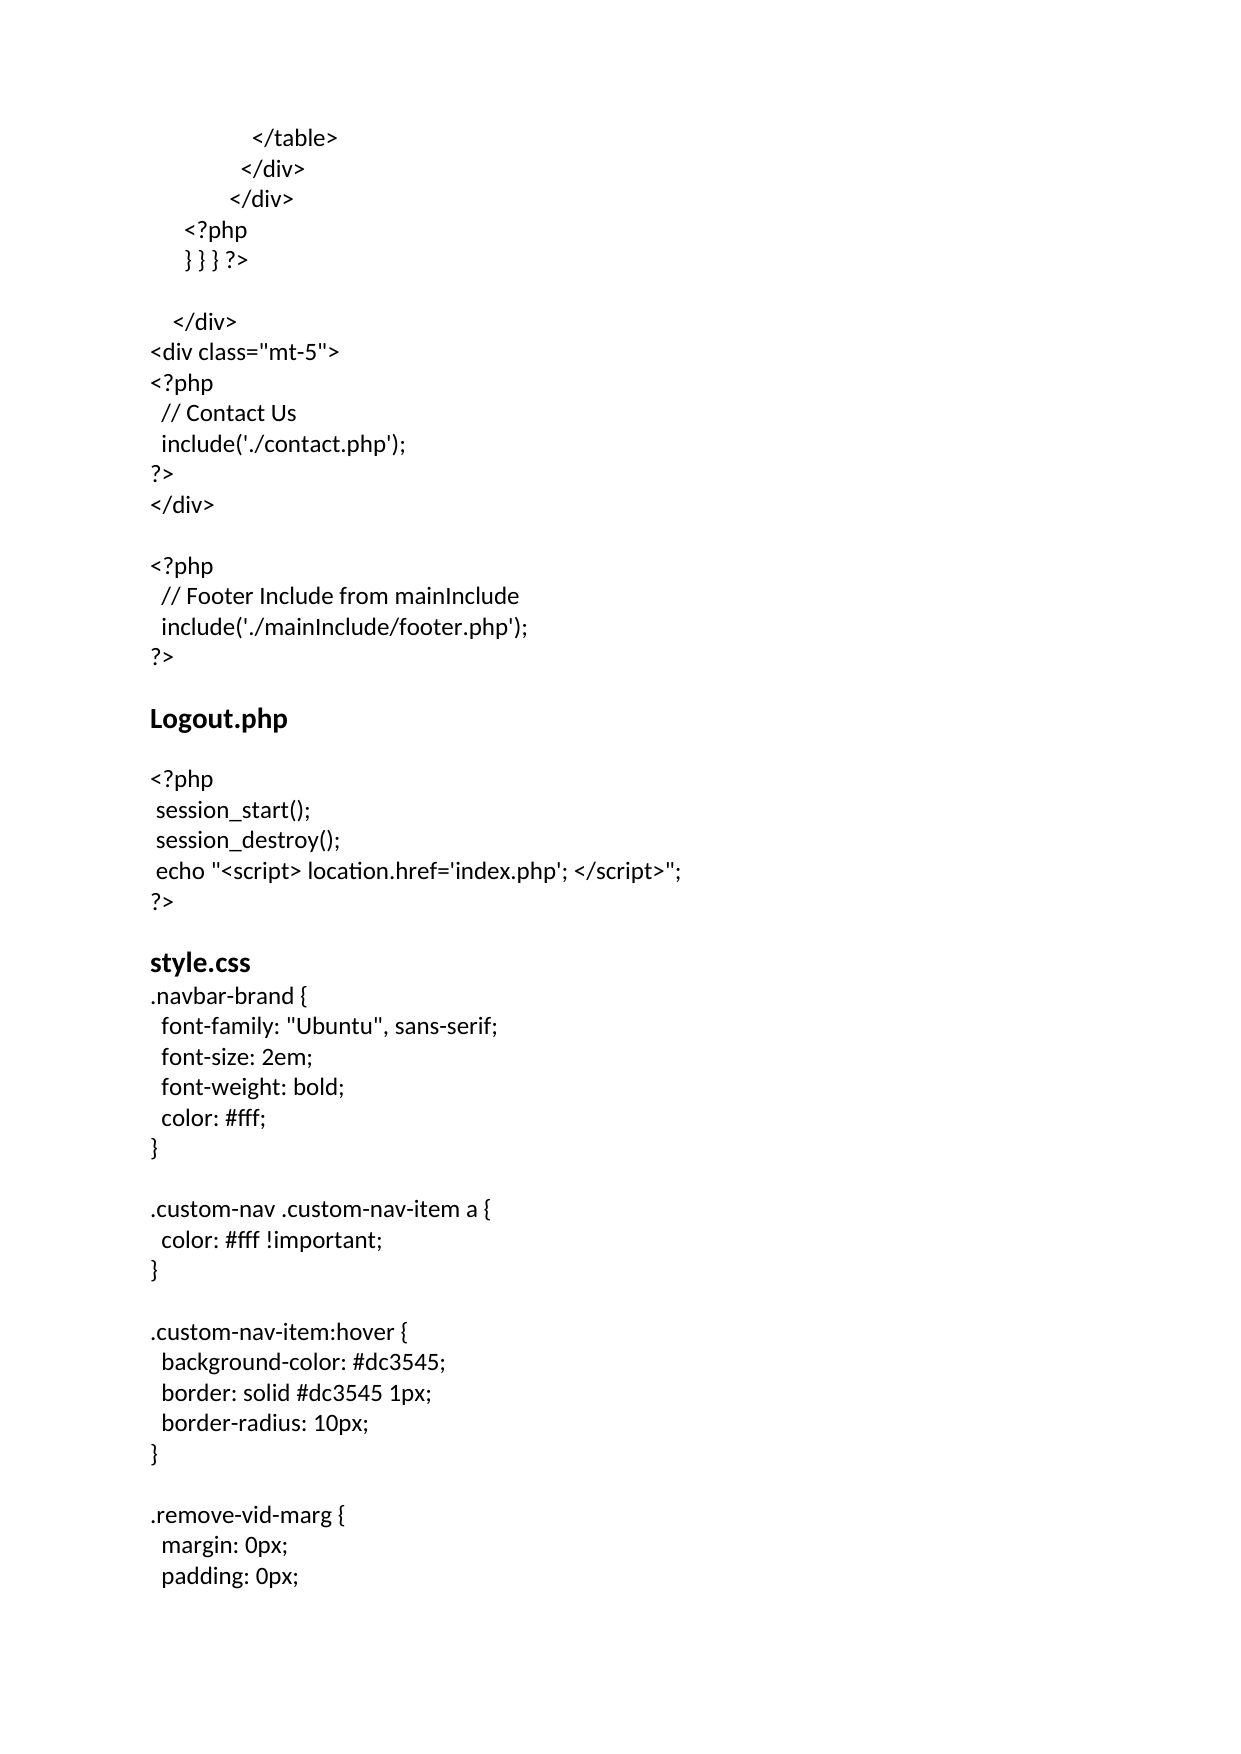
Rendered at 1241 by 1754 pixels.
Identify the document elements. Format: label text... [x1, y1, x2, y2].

text Logout.php [150, 700, 1090, 736]
text background-color: #dc3545; [150, 1346, 1090, 1377]
text .custom-nav-item:hover { [150, 1316, 1090, 1346]
text session_destroy(); [150, 825, 1090, 855]
text // Contact Us [150, 397, 1090, 428]
text <?php [150, 764, 1090, 794]
text font-weight: bold; [150, 1071, 1090, 1102]
text session_start(); [150, 794, 1090, 825]
text color: #fff !important; [150, 1224, 1090, 1254]
text } [150, 1132, 1090, 1163]
text .remove-vid-marg { [150, 1499, 1090, 1529]
text } [150, 1254, 1090, 1285]
text border-radius: 10px; [150, 1407, 1090, 1438]
text ?> [150, 641, 1090, 672]
text include('./contact.php'); [150, 428, 1090, 458]
text style.css [150, 944, 1090, 980]
text </div> [150, 306, 1090, 336]
text } [150, 1438, 1090, 1468]
text </div> [150, 184, 1090, 214]
text margin: 0px; [150, 1529, 1090, 1560]
text } } } ?> [150, 245, 1090, 275]
text </div> [150, 489, 1090, 519]
text // Footer Include from mainInclude [150, 580, 1090, 611]
text ?> [150, 886, 1090, 916]
text </div> [150, 153, 1090, 184]
text padding: 0px; [150, 1560, 1090, 1590]
text </table> [150, 123, 1090, 153]
text ?> [150, 458, 1090, 489]
text color: #fff; [150, 1102, 1090, 1132]
text echo "<script> location.href='index.php'; </script>"; [150, 855, 1090, 886]
text <?php [150, 214, 1090, 245]
text font-size: 2em; [150, 1041, 1090, 1071]
text <div class="mt-5"> [150, 336, 1090, 367]
text border: solid #dc3545 1px; [150, 1377, 1090, 1407]
text <?php [150, 367, 1090, 397]
text <?php [150, 550, 1090, 580]
text .navbar-brand { [150, 980, 1090, 1010]
text .custom-nav .custom-nav-item a { [150, 1193, 1090, 1224]
text font-family: "Ubuntu", sans-serif; [150, 1010, 1090, 1041]
text include('./mainInclude/footer.php'); [150, 611, 1090, 641]
